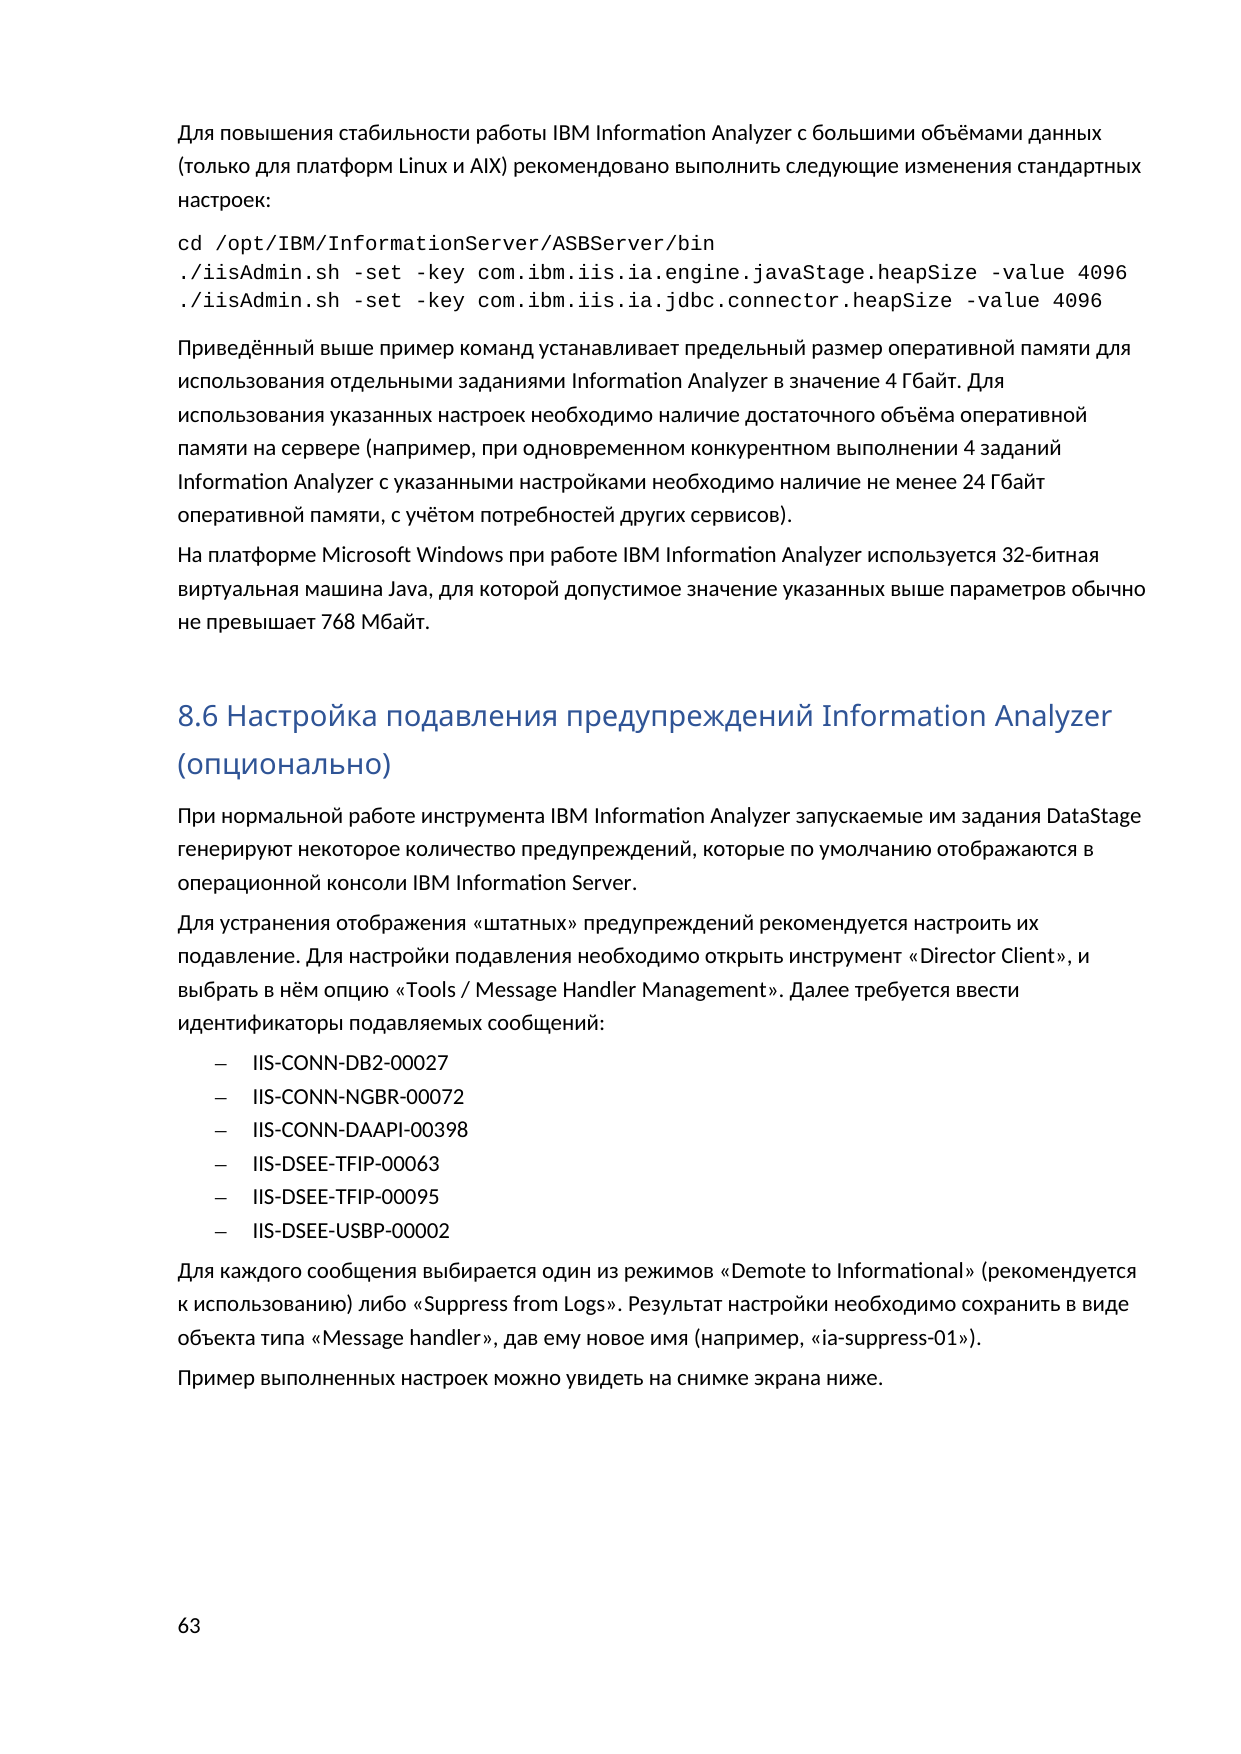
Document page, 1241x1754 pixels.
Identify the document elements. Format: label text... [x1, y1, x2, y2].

text ./iisAdmin.sh -set -key com.ibm.iis.ia.jdbc.connector.heapSize -value 4096 [177, 290, 1152, 314]
text На платформе Microsoft Windows при работе IBM Information Analyzer используется 32-битная виртуальная машина Java, для которой допустимое значение указанных выше параметров обычно не превышает 768 Мбайт. [177, 540, 1152, 636]
list IIS-CONN-DB2-00027 [215, 1048, 1152, 1076]
text Для устранения отображения «штатных» предупреждений рекомендуется настроить их подавление. Для настройки подавления необходимо открыть инструмент «Director Client», и выбрать в нём опцию «Tools / Message Handler Management». Далее требуется ввести идентификаторы подавляемых сообщений: [177, 908, 1152, 1037]
text ./iisAdmin.sh -set -key com.ibm.iis.ia.engine.javaStage.heapSize -value 4096 [177, 262, 1152, 285]
text Для повышения стабильности работы IBM Information Analyzer с большими объёмами данных (только для платформ Linux и AIX) рекомендовано выполнить следующие изменения стандартных настроек: [177, 118, 1152, 213]
list IIS-CONN-DAAPI-00398 [215, 1115, 1152, 1143]
text При нормальной работе инструмента IBM Information Analyzer запускаемые им задания DataStage генерируют некоторое количество предупреждений, которые по умолчанию отображаются в операционной консоли IBM Information Server. [177, 801, 1152, 896]
subtitle 8.6 Настройка подавления предупреждений Information Analyzer (опционально) [177, 695, 1152, 783]
list IIS-CONN-NGBR-00072 [215, 1082, 1152, 1110]
list IIS-DSEE-USBP-00002 [215, 1216, 1152, 1244]
text cd /opt/IBM/InformationServer/ASBServer/bin [177, 233, 1152, 257]
text Для каждого сообщения выбирается один из режимов «Demote to Informational» (рекомендуется к использованию) либо «Suppress from Logs». Результат настройки необходимо сохранить в виде объекта типа «Message handler», дав ему новое имя (например, «ia-suppress-01»). [177, 1256, 1152, 1351]
text Приведённый выше пример команд устанавливает предельный размер оперативной памяти для использования отдельными заданиями Information Analyzer в значение 4 Гбайт. Для использования указанных настроек необходимо наличие достаточного объёма оперативной памяти на сервере (например, при одновременном конкурентном выполнении 4 заданий Information Analyzer с указанными настройками необходимо наличие не менее 24 Гбайт оперативной памяти, с учётом потребностей других сервисов). [177, 333, 1152, 529]
list IIS-DSEE-TFIP-00063 [215, 1149, 1152, 1177]
list IIS-DSEE-TFIP-00095 [215, 1182, 1152, 1211]
text Пример выполненных настроек можно увидеть на снимке экрана ниже. [177, 1363, 1152, 1391]
